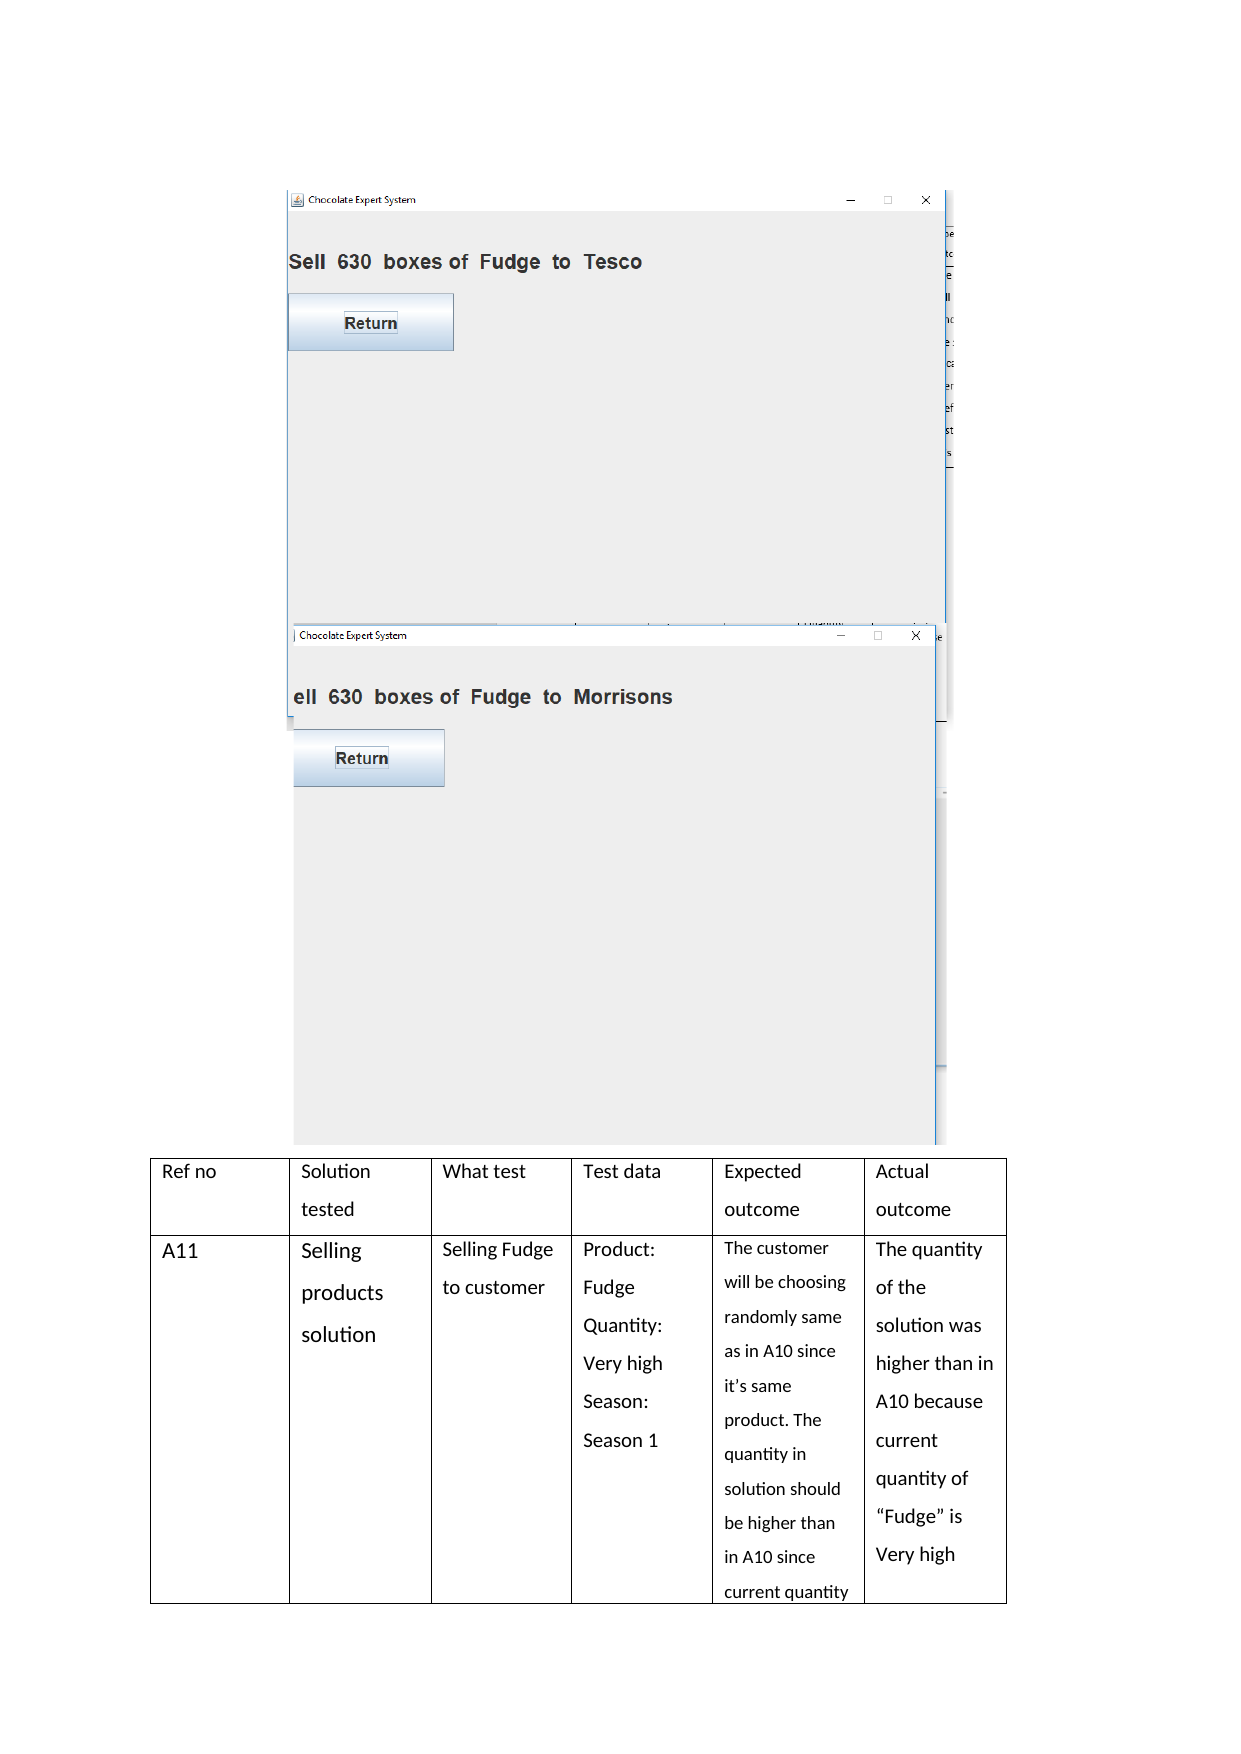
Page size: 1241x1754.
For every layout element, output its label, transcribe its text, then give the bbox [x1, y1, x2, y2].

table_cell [713, 1236, 864, 1603]
table_header Ref no [151, 1159, 289, 1235]
table_header Solution tested [290, 1159, 431, 1235]
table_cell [865, 1236, 1006, 1603]
table_header Actual outcome [865, 1159, 1006, 1235]
table_header Test data [572, 1159, 712, 1235]
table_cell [432, 1236, 571, 1603]
table_cell A11 [151, 1236, 289, 1603]
picture [286, 190, 954, 1145]
table_header Expected outcome [713, 1159, 864, 1235]
table_header What test [432, 1159, 571, 1235]
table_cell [572, 1236, 712, 1603]
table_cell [290, 1236, 431, 1603]
